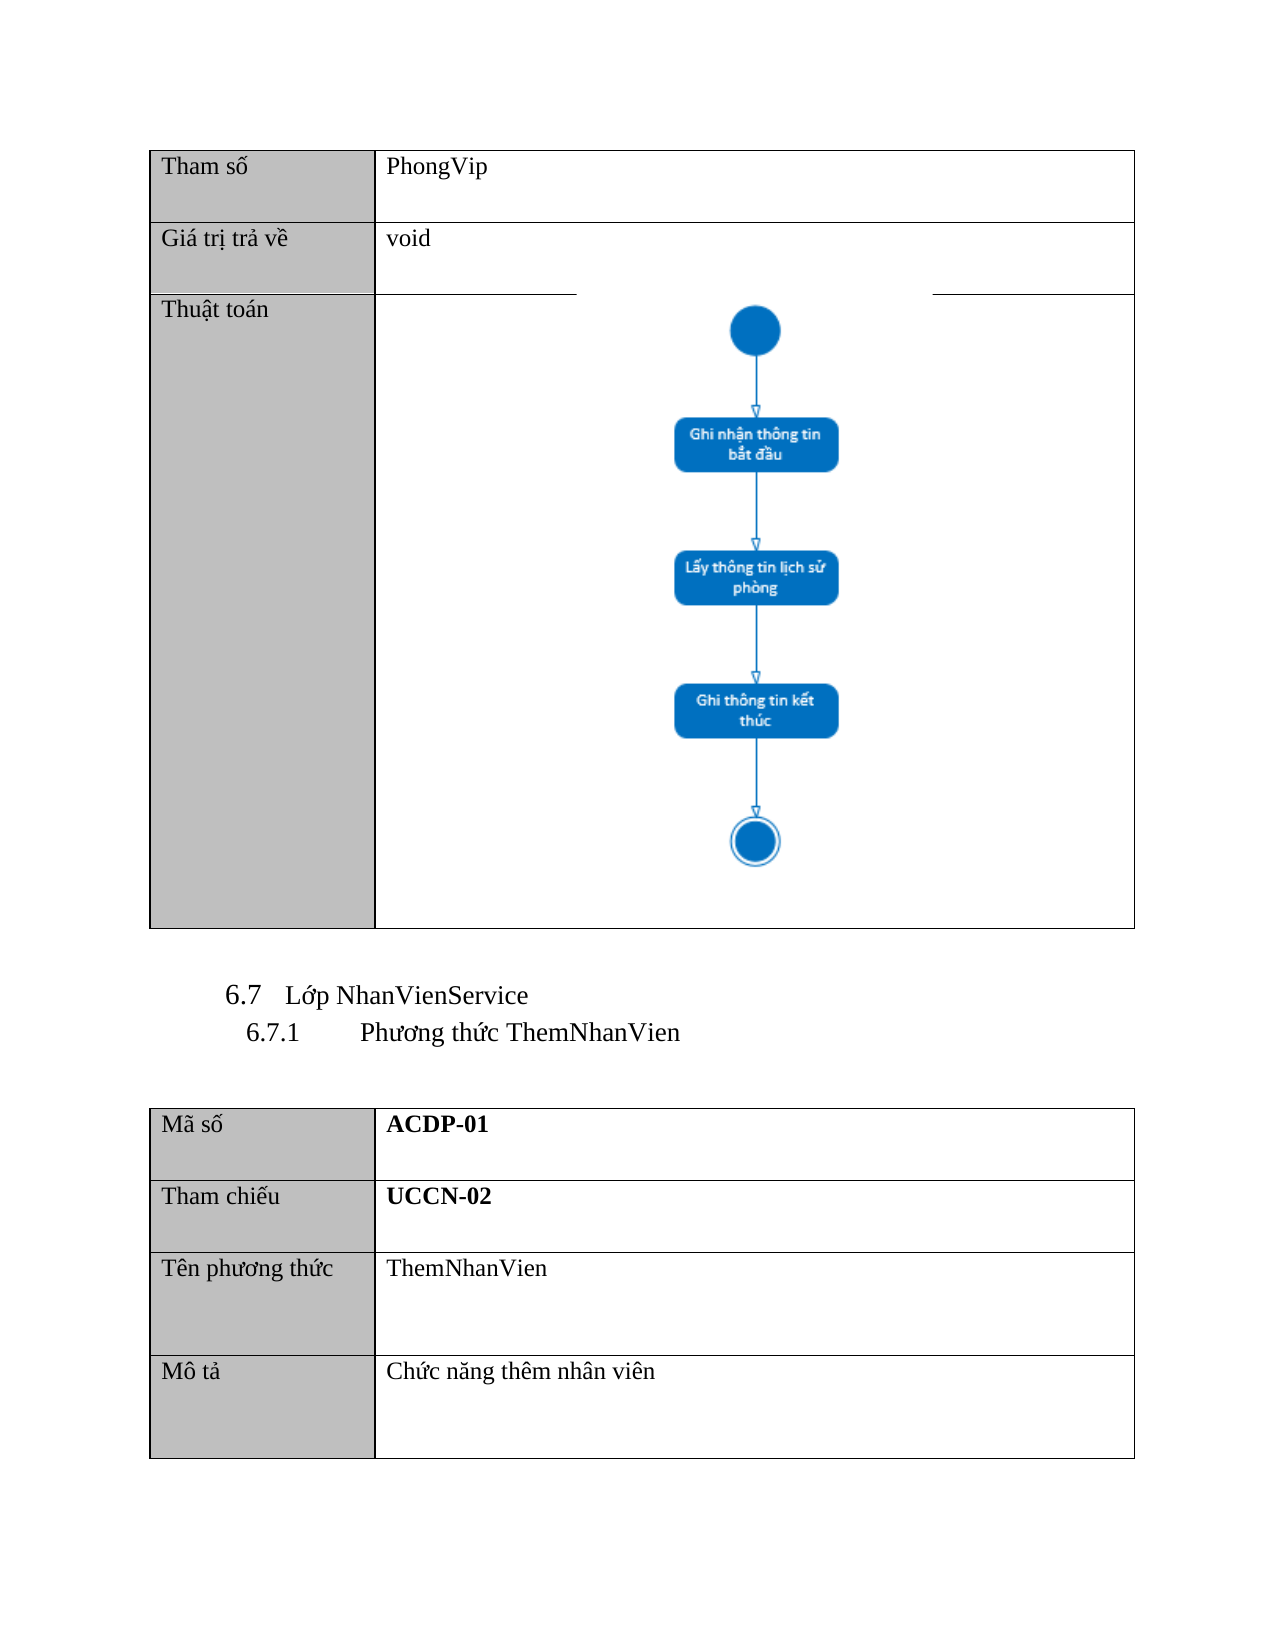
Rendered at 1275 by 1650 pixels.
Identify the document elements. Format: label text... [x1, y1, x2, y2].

table_cell UCCN-02 [376, 1181, 1134, 1252]
table_cell Tham số [151, 151, 374, 222]
table_cell Mô tả [151, 1356, 374, 1458]
table_cell Giá trị trả về [151, 223, 374, 293]
table_cell Tham chiếu [151, 1181, 374, 1252]
table_cell Thuật toán [151, 295, 374, 928]
picture [576, 294, 933, 900]
table_header Mã số [151, 1109, 374, 1180]
table_cell [376, 295, 1134, 928]
table_cell PhongVip [376, 151, 1134, 222]
text Lớp NhanVienService [225, 977, 1125, 1011]
table_cell Tên phương thức [151, 1253, 374, 1355]
table_header ACDP-01 [376, 1109, 1134, 1180]
table_cell ThemNhanVien [376, 1253, 1134, 1355]
list Phương thức ThemNhanVien [300, 1016, 1125, 1047]
table_cell Chức năng thêm nhân viên [376, 1356, 1134, 1458]
table_cell void [376, 223, 1134, 293]
